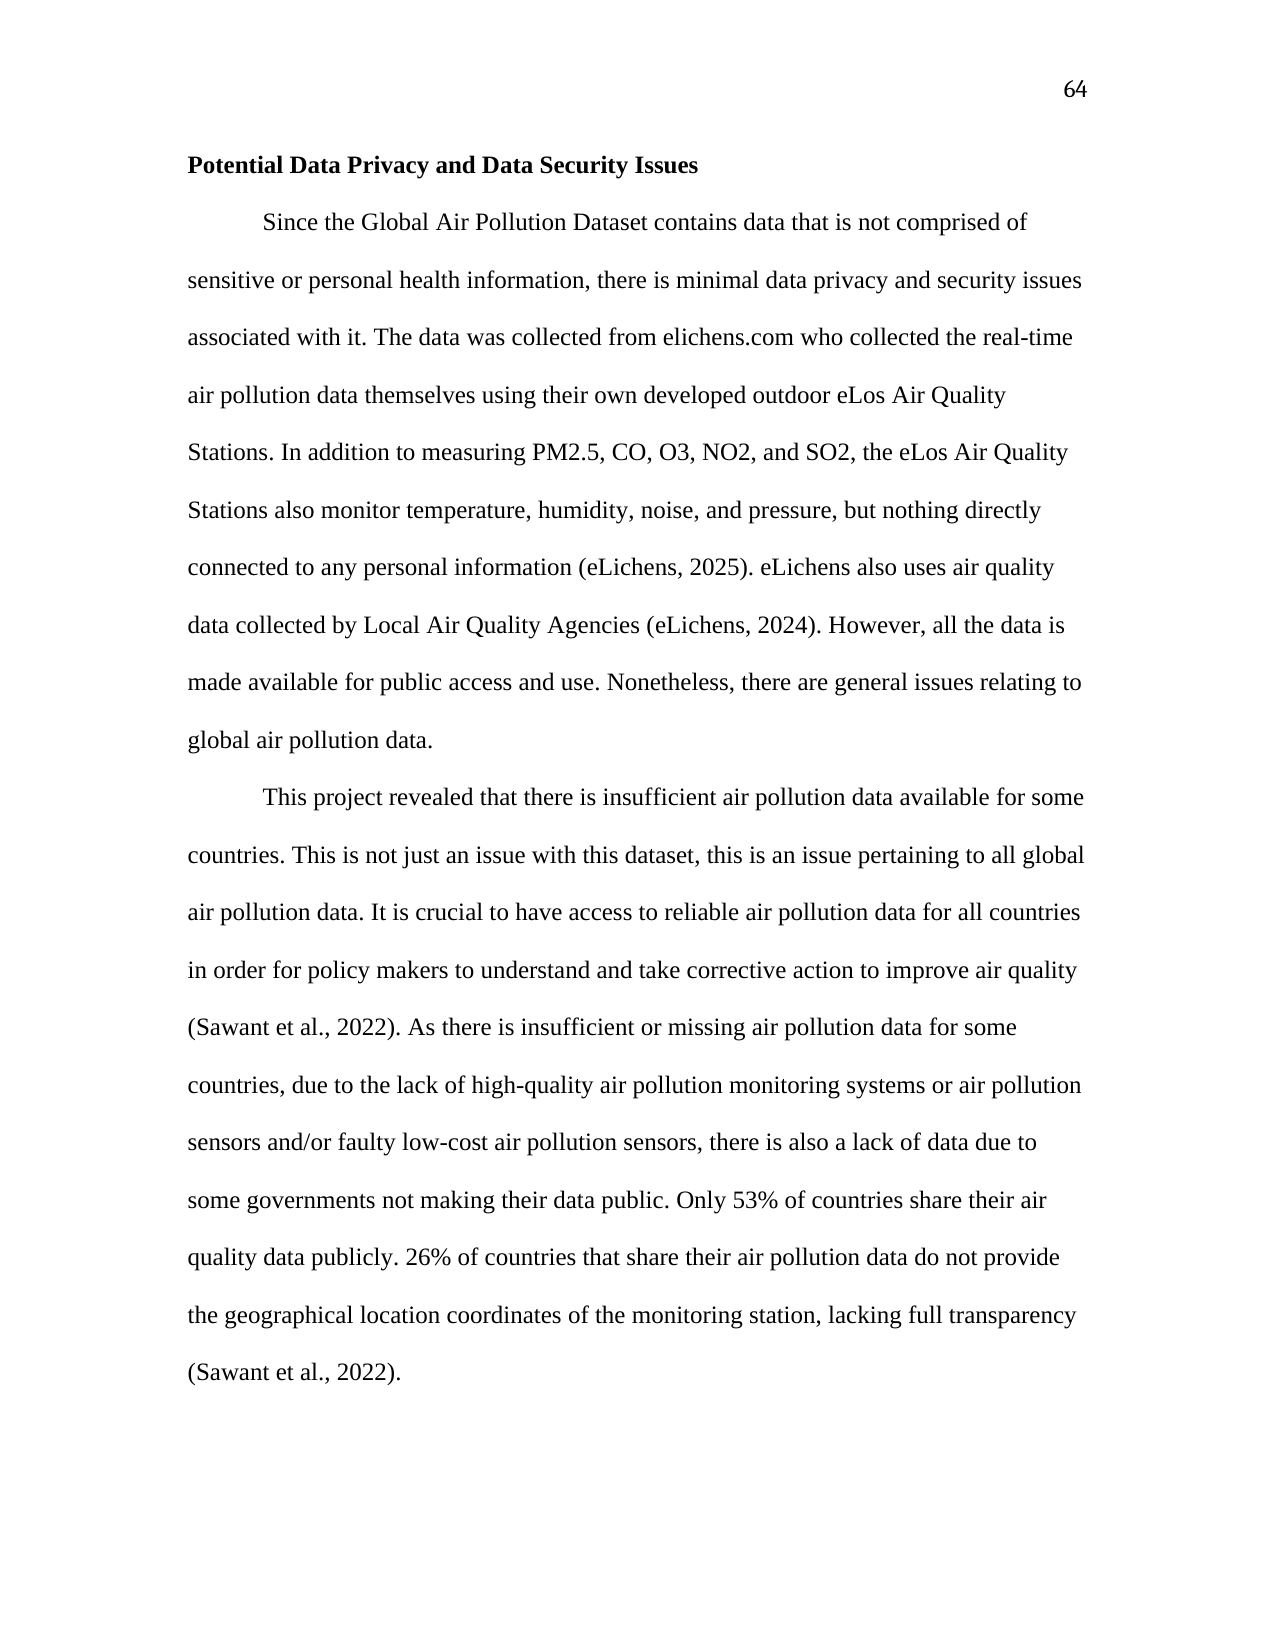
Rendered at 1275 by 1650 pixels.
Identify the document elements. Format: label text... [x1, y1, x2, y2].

text This project revealed that there is insufficient air pollution data available for some countries. This is not just an issue with this dataset, this is an issue pertaining to all global air pollution data. It is crucial to have access to reliable air pollution data for all countries in order for policy makers to understand and take corrective action to improve air quality (Sawant et al., 2022). As there is insufficient or missing air pollution data for some countries, due to the lack of high-quality air pollution monitoring systems or air pollution sensors and/or faulty low-cost air pollution sensors, there is also a lack of data due to some governments not making their data public. Only 53% of countries share their air quality data publicly. 26% of countries that share their air pollution data do not provide the geographical location coordinates of the monitoring station, lacking full transparency (Sawant et al., 2022). [187, 782, 1087, 1386]
text Since the Global Air Pollution Dataset contains data that is not comprised of sensitive or personal health information, there is minimal data privacy and security issues associated with it. The data was collected from elichens.com who collected the real-time air pollution data themselves using their own developed outdoor eLos Air Quality Stations. In addition to measuring PM2.5, CO, O3, NO2, and SO2, the eLos Air Quality Stations also monitor temperature, humidity, noise, and pressure, but nothing directly connected to any personal information (eLichens, 2025). eLichens also uses air quality data collected by Local Air Quality Agencies (eLichens, 2024). However, all the data is made available for public access and use. Nonetheless, there are general issues relating to global air pollution data. [187, 207, 1087, 754]
subtitle Potential Data Privacy and Data Security Issues [187, 150, 1087, 179]
